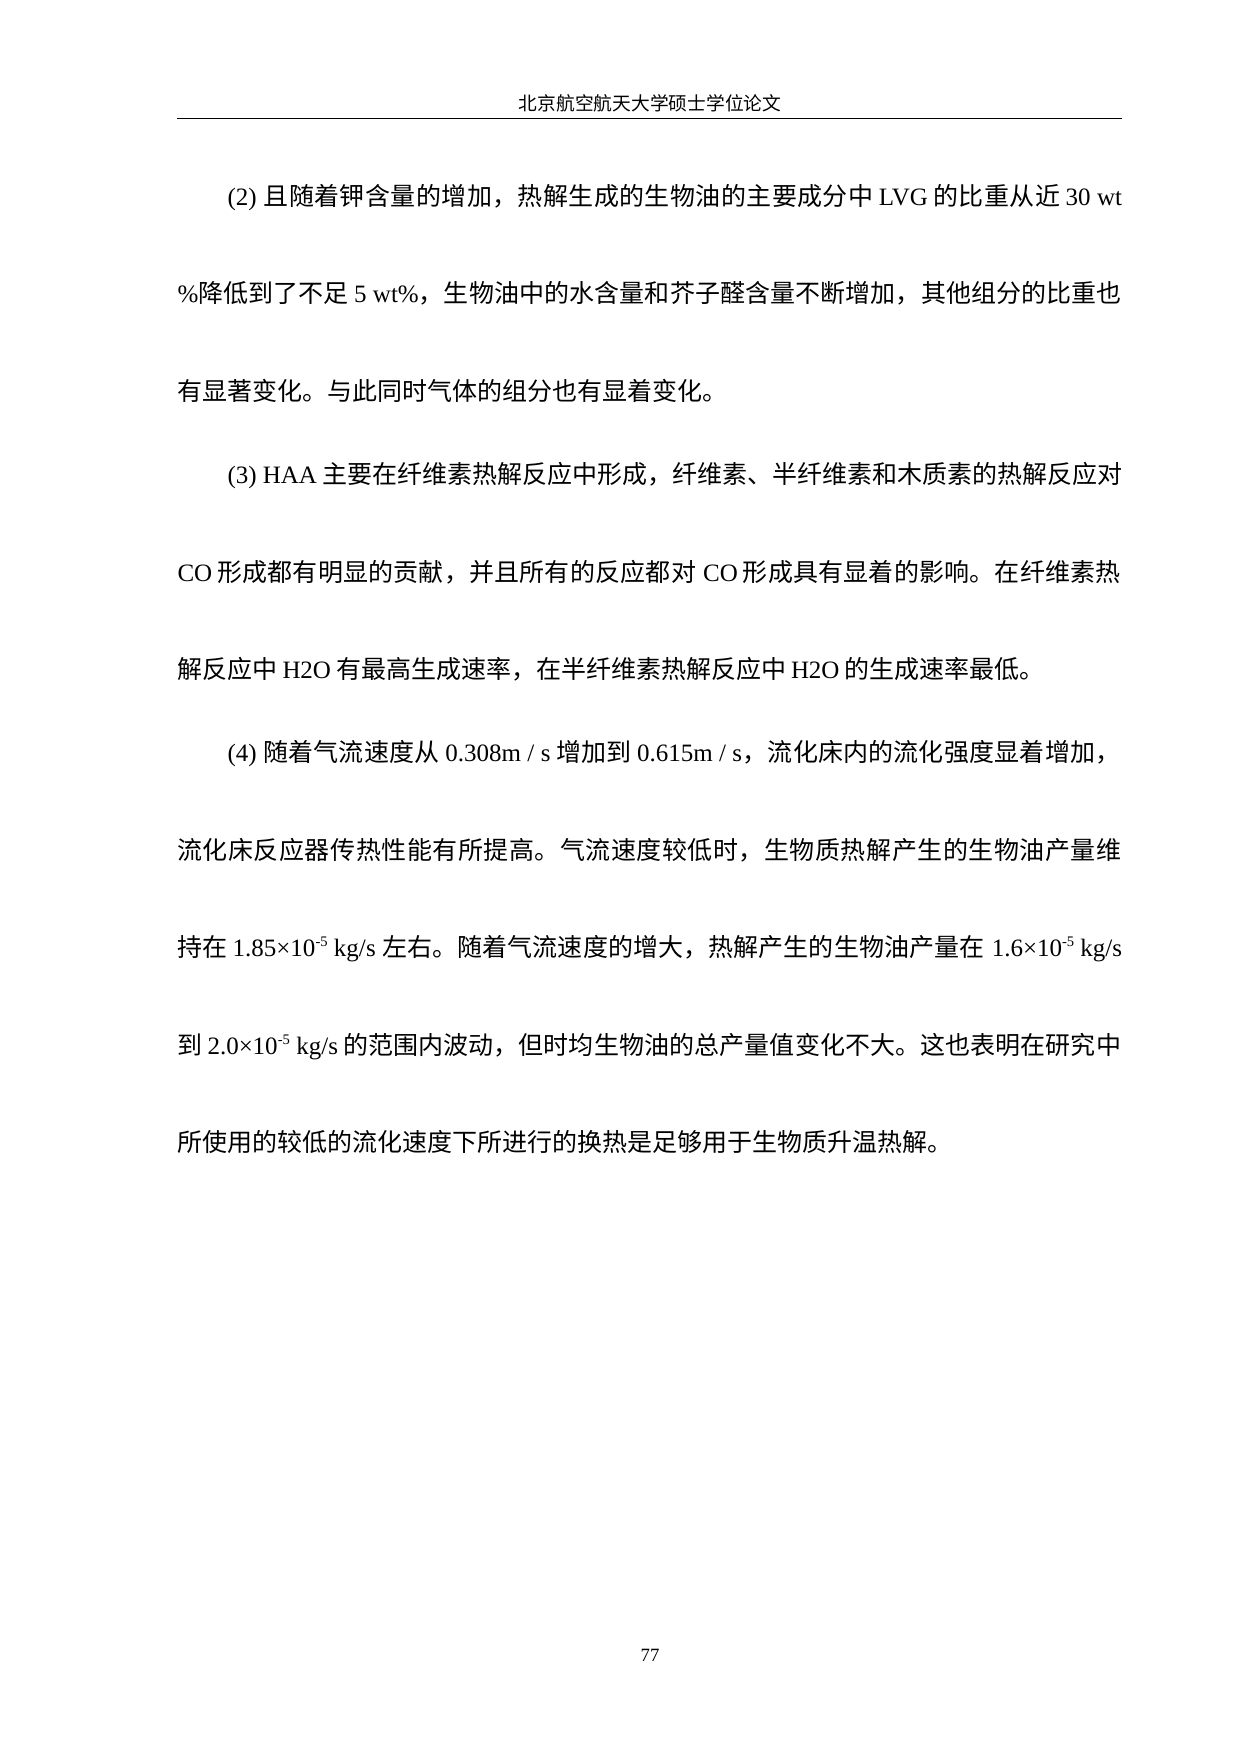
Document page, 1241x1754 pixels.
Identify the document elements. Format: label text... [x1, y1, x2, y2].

text (4) 随着气流速度从0.308m / s增加到0.615m / s，流化床内的流化强度显着增加，流化床反应器传热性能有所提高。气流速度较低时，生物质热解产生的生物油产量维持在1.85×10-5 kg/s 左右。随着气流速度的增大，热解产生的生物油产量在1.6×10-5 kg/s到2.0×10-5 kg/s的范围内波动，但时均生物油的总产量值变化不大。这也表明在研究中所使用的较低的流化速度下所进行的换热是足够用于生物质升温热解。 [177, 718, 1122, 1173]
text (2) 且随着钾含量的增加，热解生成的生物油的主要成分中LVG的比重从近30 wt%降低到了不足5 wt%，生物油中的水含量和芥子醛含量不断增加，其他组分的比重也有显著变化。与此同时气体的组分也有显着变化。 [177, 162, 1122, 422]
text (3) HAA主要在纤维素热解反应中形成，纤维素、半纤维素和木质素的热解反应对CO形成都有明显的贡献，并且所有的反应都对CO形成具有显着的影响。在纤维素热解反应中H2O有最高生成速率，在半纤维素热解反应中H2O的生成速率最低。 [177, 440, 1122, 700]
